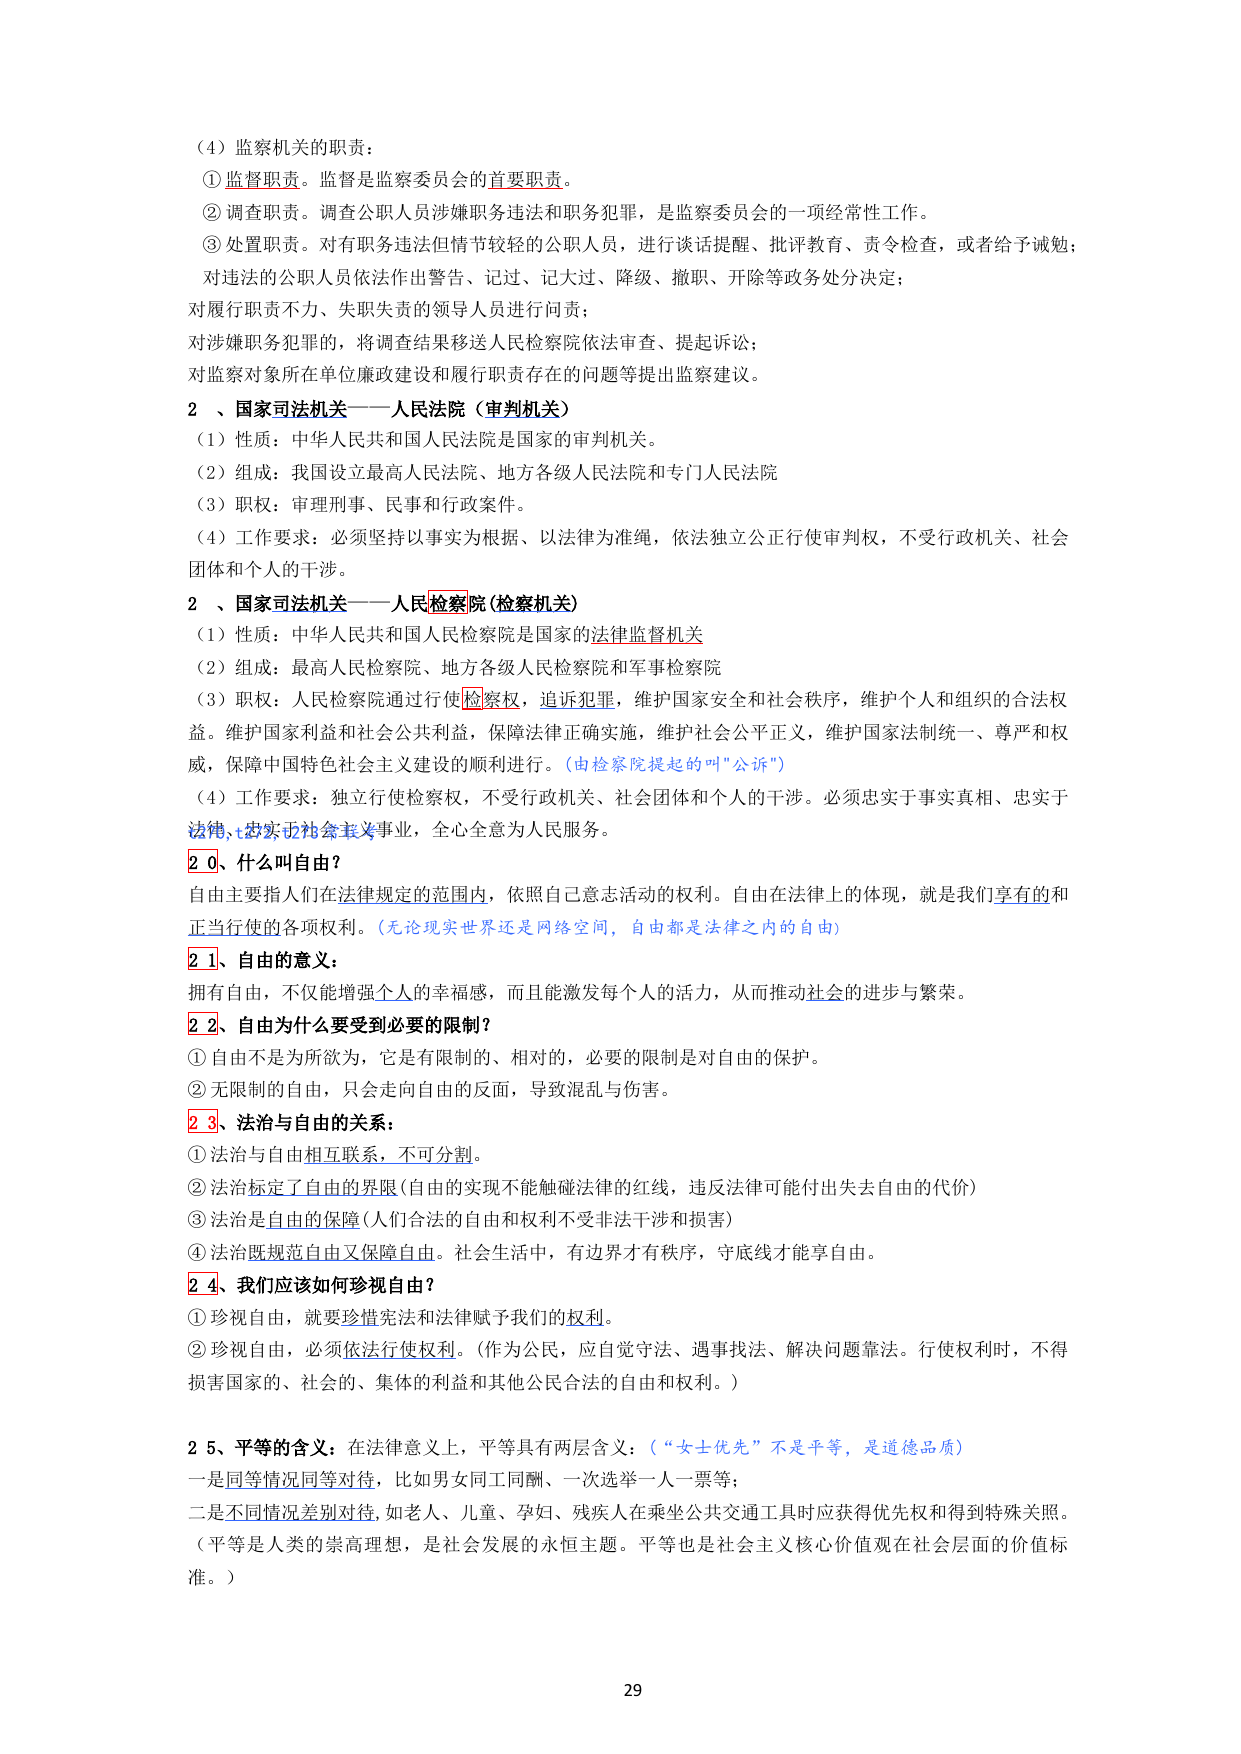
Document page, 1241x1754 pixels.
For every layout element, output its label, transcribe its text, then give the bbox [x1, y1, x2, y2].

text （1）性质：中华人民共和国人民检察院是国家的法律监督机关 [187, 617, 1069, 650]
text （2）组成：我国设立最高人民法院、地方各级人民法院和专门人民法院 [187, 455, 1069, 487]
text 270、什么叫自由？ [187, 845, 1069, 877]
text 对履行职责不力、失职失责的领导人员进行问责； [187, 292, 1069, 325]
text 274、我们应该如何珍视自由？ [187, 1267, 1069, 1300]
text 拥有自由，不仅能增强个人的幸福感，而且能激发每个人的活力，从而推动社会的进步与繁荣。 [187, 975, 1069, 1007]
text （平等是人类的崇高理想，是社会发展的永恒主题。平等也是社会主义核心价值观在社会层面的价值标准。） [187, 1527, 1069, 1592]
text （3）职权：人民检察院通过行使检察权，追诉犯罪，维护国家安全和社会秩序，维护个人和组织的合法权益。维护国家利益和社会公共利益，保障法律正确实施，维护社会公平正义，维护国家法制统一、尊严和权威，保障中国特色社会主义建设的顺利进行。(由检察院提起的叫"公诉") [187, 682, 1069, 780]
text 对涉嫌职务犯罪的，将调查结果移送人民检察院依法审查、提起诉讼； [187, 325, 1069, 357]
text 272、自由为什么要受到必要的限制？ [187, 1007, 1069, 1040]
text ①监督职责。监督是监察委员会的首要职责。 [202, 162, 1069, 195]
text 275、平等的含义：在法律意义上，平等具有两层含义：(“女士优先”不是平等，是道德品质) [187, 1430, 1069, 1462]
text ③法治是自由的保障(人们合法的自由和权利不受非法干涉和损害) [187, 1202, 1069, 1235]
text ②调查职责。调查公职人员涉嫌职务违法和职务犯罪，是监察委员会的一项经常性工作。 [202, 195, 1069, 227]
text （4）工作要求：独立行使检察权，不受行政机关、社会团体和个人的干涉。必须忠实于事实真相、忠实于法律、忠实于社会主义事业，全心全意为人民服务。 [187, 780, 1069, 845]
text 269、国家司法机关——人民检察院(检察机关) [187, 585, 1069, 617]
text 271、自由的意义： [187, 942, 1069, 975]
text 一是同等情况同等对待，比如男女同工同酬、一次选举一人一票等； [187, 1462, 1069, 1495]
text （3）职权：审理刑事、民事和行政案件。 [187, 487, 1069, 520]
text ②珍视自由，必须依法行使权利。(作为公民，应自觉守法、遇事找法、解决问题靠法。行使权利时，不得损害国家的、社会的、集体的利益和其他公民合法的自由和权利。) [187, 1332, 1069, 1397]
text 对监察对象所在单位廉政建设和履行职责存在的问题等提出监察建议。 [187, 357, 1069, 390]
text ①自由不是为所欲为，它是有限制的、相对的，必要的限制是对自由的保护。 [187, 1040, 1069, 1072]
text （4）监察机关的职责： [187, 130, 1069, 162]
text ①法治与自由相互联系，不可分割。 [187, 1137, 1069, 1170]
text 273、法治与自由的关系： [187, 1105, 1069, 1137]
text （1）性质：中华人民共和国人民法院是国家的审判机关。 [187, 422, 1069, 455]
text 二是不同情况差别对待,如老人、儿童、孕妇、残疾人在乘坐公共交通工具时应获得优先权和得到特殊关照。 [187, 1495, 1069, 1527]
text （2）组成：最高人民检察院、地方各级人民检察院和军事检察院 [187, 650, 1069, 682]
text ①珍视自由，就要珍惜宪法和法律赋予我们的权利。 [187, 1300, 1069, 1332]
text 自由主要指人们在法律规定的范围内，依照自己意志活动的权利。自由在法律上的体现，就是我们享有的和正当行使的各项权利。(无论现实世界还是网络空间，自由都是法律之内的自由) [187, 877, 1069, 942]
text （4）工作要求：必须坚持以事实为根据、以法律为准绳，依法独立公正行使审判权，不受行政机关、社会团体和个人的干涉。 [187, 520, 1069, 585]
text 268、国家司法机关——人民法院（审判机关） [187, 390, 1069, 422]
text ②无限制的自由，只会走向自由的反面，导致混乱与伤害。 [187, 1072, 1069, 1105]
text ②法治标定了自由的界限(自由的实现不能触碰法律的红线，违反法律可能付出失去自由的代价) [187, 1170, 1069, 1202]
text ③处置职责。对有职务违法但情节较轻的公职人员，进行谈话提醒、批评教育、责令检查，或者给予诫勉；对违法的公职人员依法作出警告、记过、记大过、降级、撤职、开除等政务处分决定； [202, 227, 1069, 292]
text ④法治既规范自由又保障自由。社会生活中，有边界才有秩序，守底线才能享自由。 [187, 1235, 1069, 1267]
